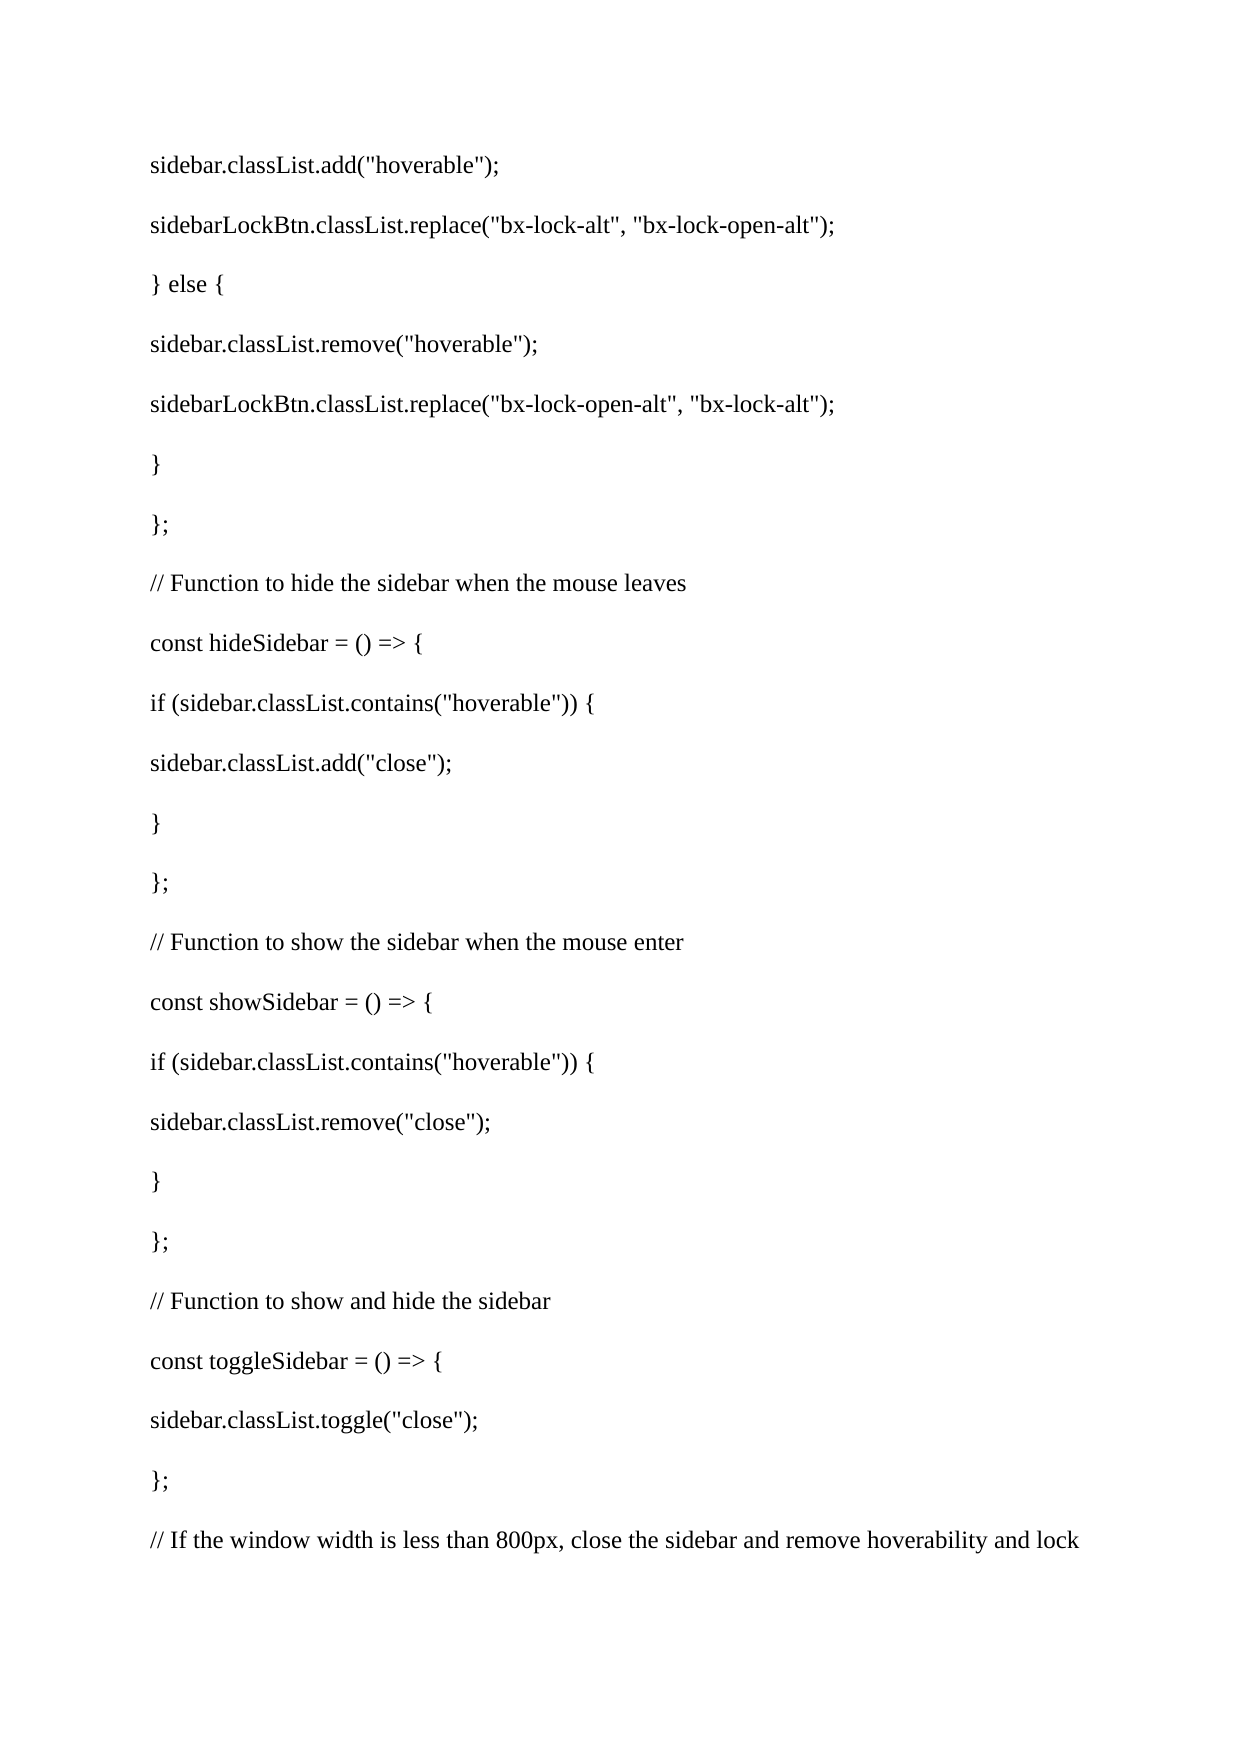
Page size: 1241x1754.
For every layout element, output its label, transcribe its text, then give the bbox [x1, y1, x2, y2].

text }; [150, 867, 1090, 896]
text sidebar.classList.toggle("close"); [150, 1406, 1090, 1434]
text sidebar.classList.remove("hoverable"); [150, 329, 1090, 358]
text // Function to show the sidebar when the mouse enter [150, 927, 1090, 956]
text sidebarLockBtn.classList.replace("bx-lock-alt", "bx-lock-open-alt"); [150, 210, 1090, 238]
text const showSidebar = () => { [150, 987, 1090, 1016]
text } [150, 1166, 1090, 1195]
text // Function to hide the sidebar when the mouse leaves [150, 568, 1090, 597]
text }; [150, 509, 1090, 537]
text }; [150, 1226, 1090, 1255]
text // Function to show and hide the sidebar [150, 1286, 1090, 1315]
text const toggleSidebar = () => { [150, 1346, 1090, 1374]
text if (sidebar.classList.contains("hoverable")) { [150, 688, 1090, 717]
text sidebar.classList.remove("close"); [150, 1107, 1090, 1135]
text } [150, 449, 1090, 478]
text // If the window width is less than 800px, close the sidebar and remove hoverability and lock [150, 1525, 1090, 1554]
text const hideSidebar = () => { [150, 628, 1090, 657]
text if (sidebar.classList.contains("hoverable")) { [150, 1047, 1090, 1076]
text sidebar.classList.add("hoverable"); [150, 150, 1090, 179]
text } else { [150, 269, 1090, 298]
text }; [150, 1465, 1090, 1494]
text } [150, 808, 1090, 836]
text sidebar.classList.add("close"); [150, 748, 1090, 777]
text sidebarLockBtn.classList.replace("bx-lock-open-alt", "bx-lock-alt"); [150, 389, 1090, 418]
